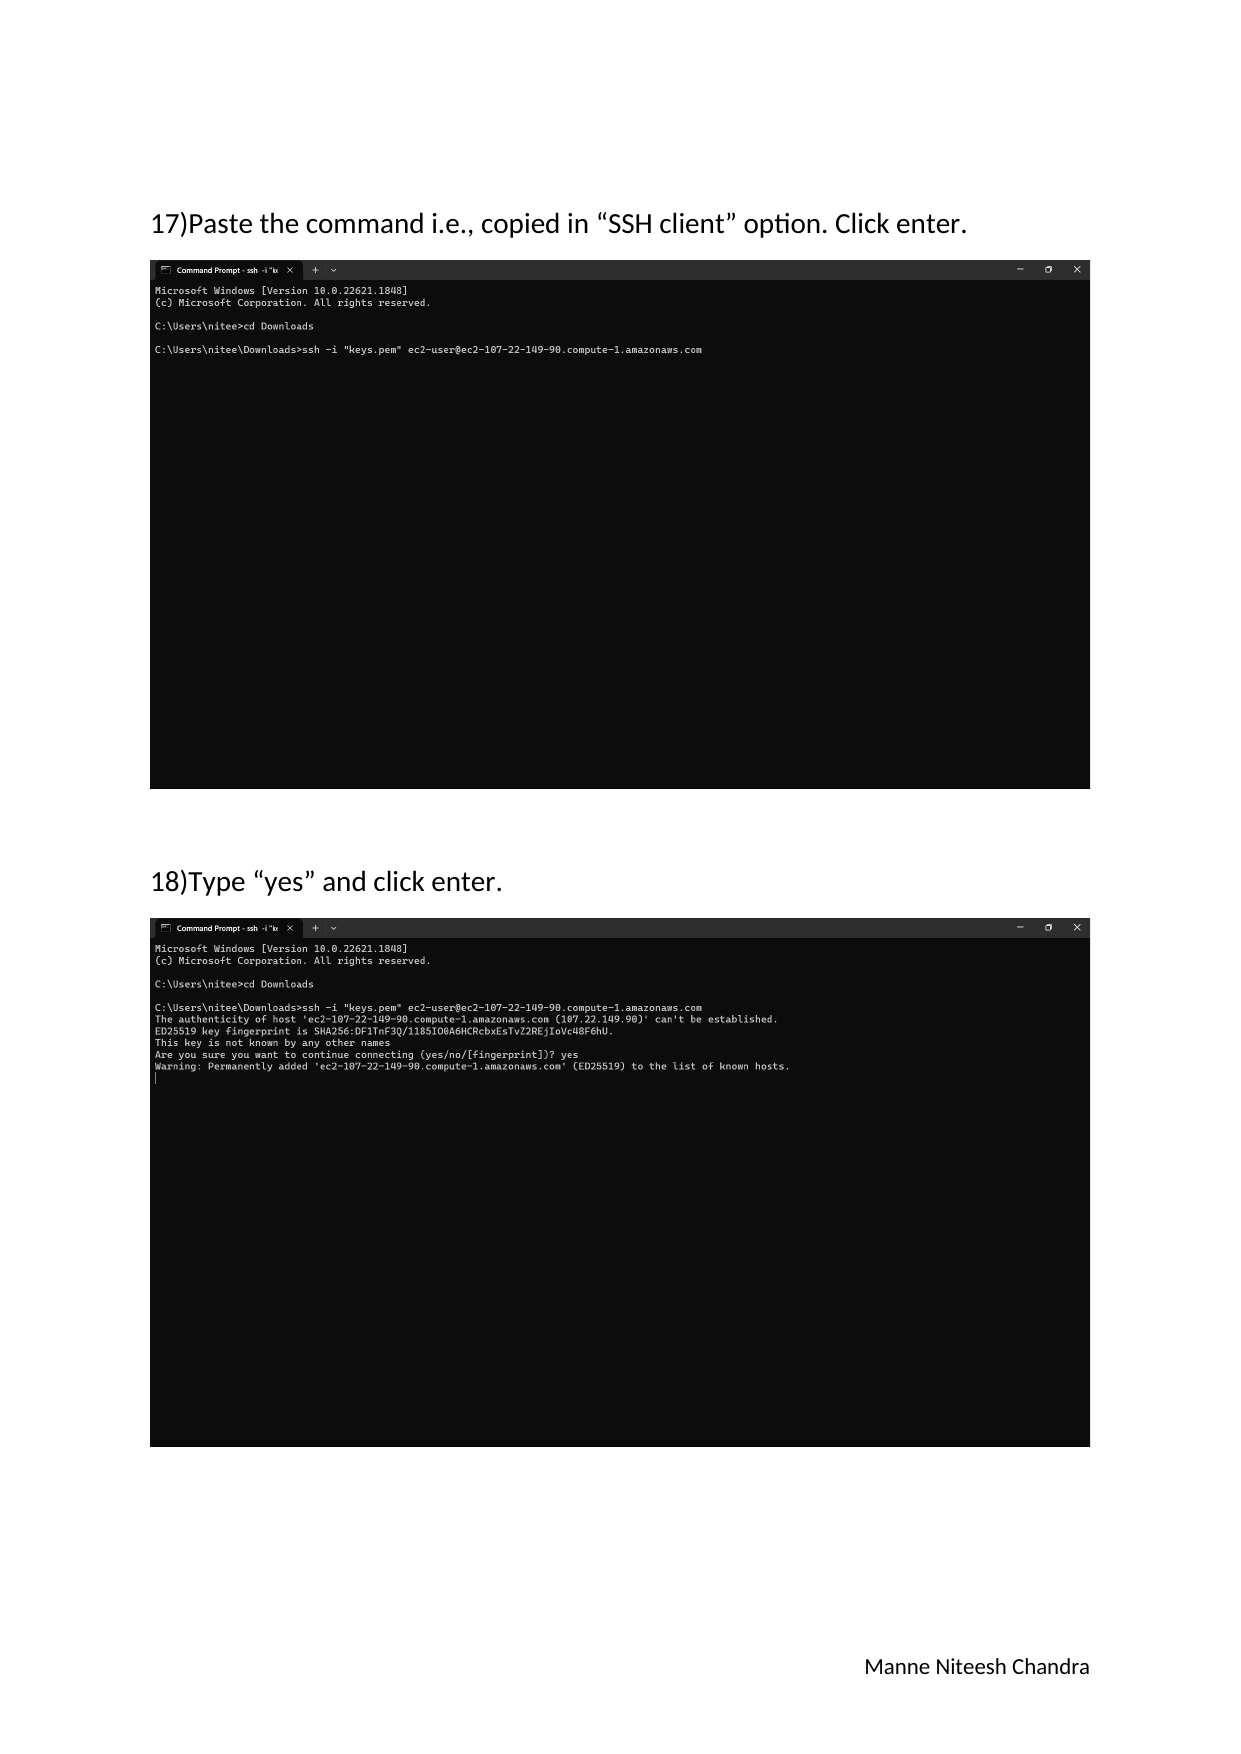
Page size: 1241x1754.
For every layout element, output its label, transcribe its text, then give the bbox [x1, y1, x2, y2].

picture [150, 260, 1091, 789]
text 17)Paste the command i.e., copied in “SSH client” option. Click enter. [150, 205, 1090, 241]
text 18)Type “yes” and click enter. [150, 863, 1090, 899]
picture [150, 918, 1091, 1447]
